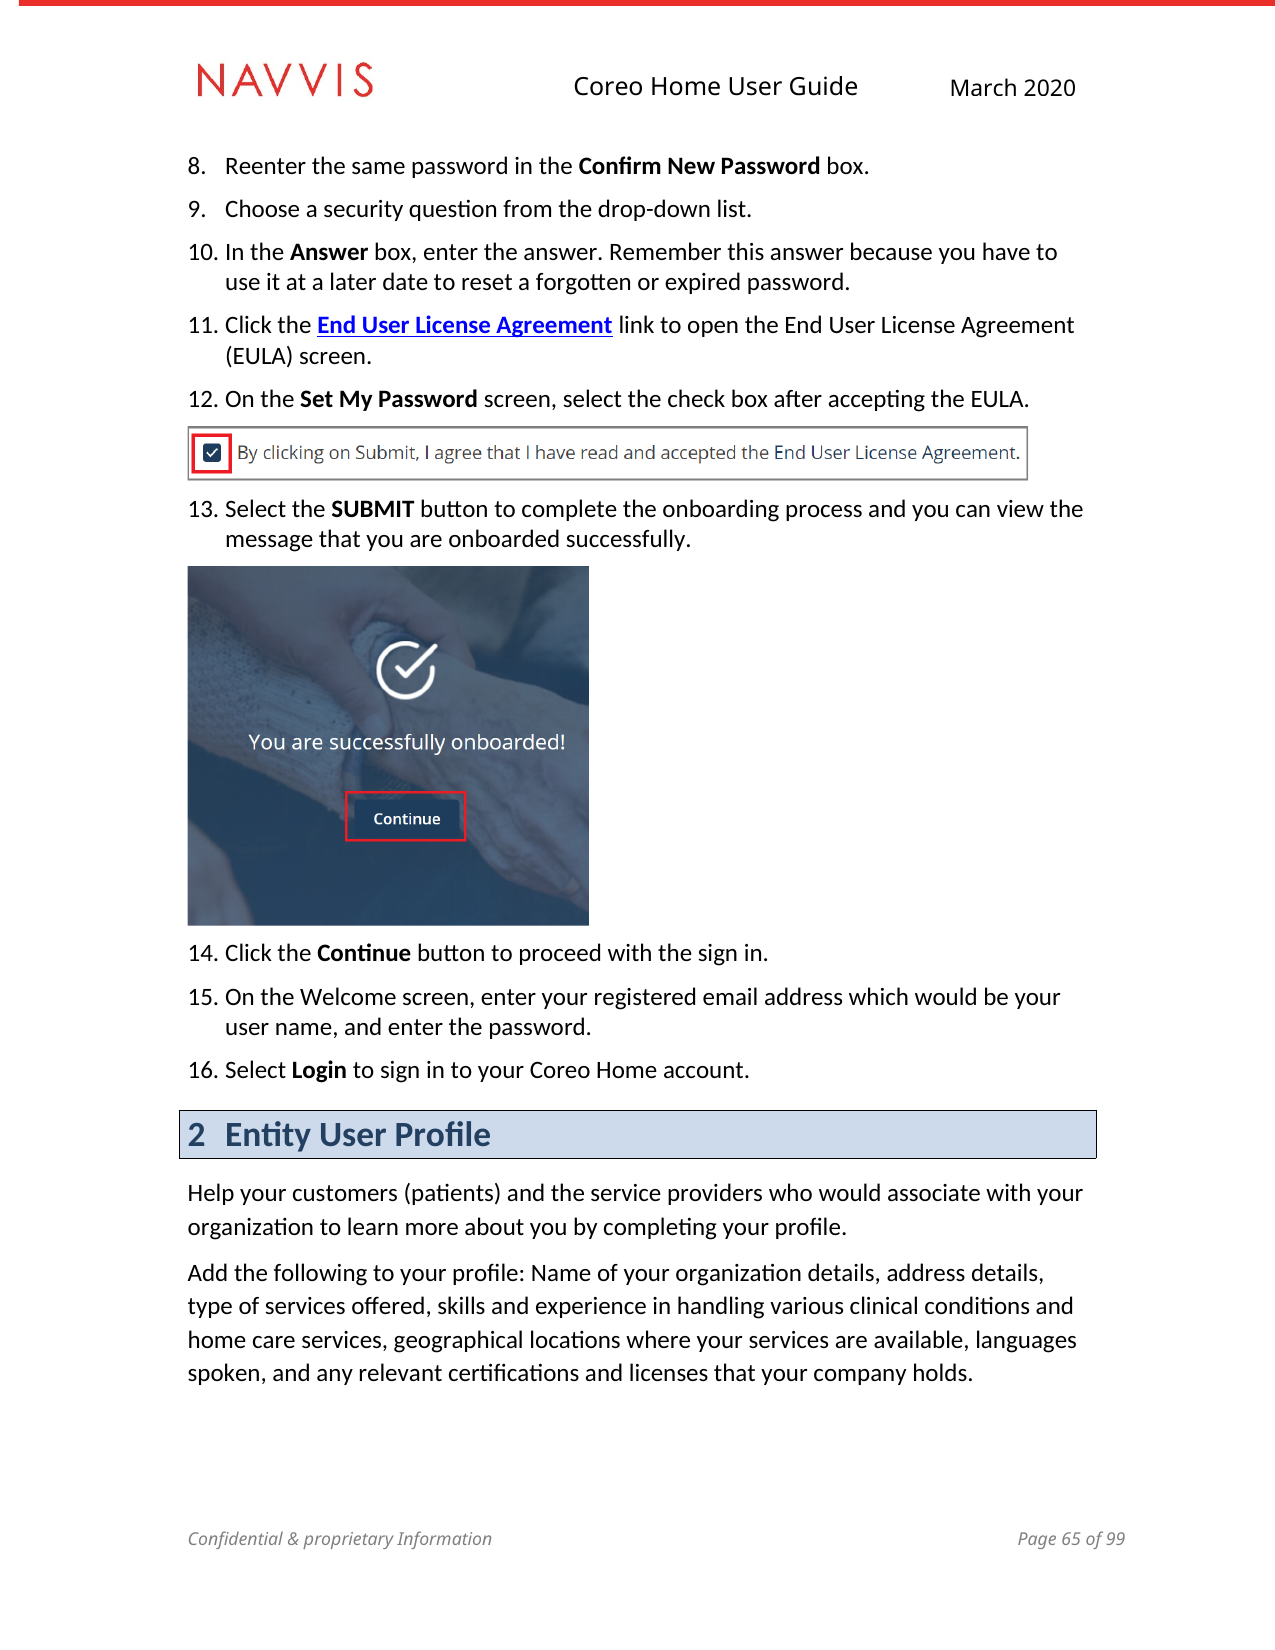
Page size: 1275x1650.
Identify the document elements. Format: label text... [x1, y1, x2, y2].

picture [187, 566, 589, 926]
list Choose a security question from the drop-down list. [187, 193, 1087, 223]
list Click the Continue button to proceed with the sign in. [187, 938, 1087, 968]
list Click the End User License Agreement link to open the End User License Agreement (EULA) screen. [187, 309, 1087, 371]
list On the Set My Password screen, select the check box after accepting the EULA. [187, 383, 1087, 414]
subtitle Entity User Profile [180, 1111, 1096, 1158]
list On the Welcome screen, enter your registered email address which would be your user name, and enter the password. [187, 981, 1087, 1042]
picture [187, 426, 1029, 481]
list Reenter the same password in the Confirm New Password box. [187, 150, 1087, 181]
list Select Login to sign in to your Coreo Home account. [187, 1054, 1087, 1085]
list Select the SUBMIT button to complete the onboarding process and you can view the message that you are onboarded successfully. [187, 493, 1087, 554]
text Help your customers (patients) and the service providers who would associate with your organization to learn more about you by completing your profile. [187, 1177, 1087, 1241]
text Add the following to your profile: Name of your organization details, address details, type of services offered, skills and experience in handling various clinical conditions and home care services, geographical locations where your services are available, languages spoken, and any relevant certifications and licenses that your company holds. [187, 1257, 1087, 1388]
picture [187, 55, 383, 104]
list In the Answer box, enter the answer. Remember this answer because you have to use it at a later date to reset a forgotten or expired password. [187, 236, 1087, 297]
